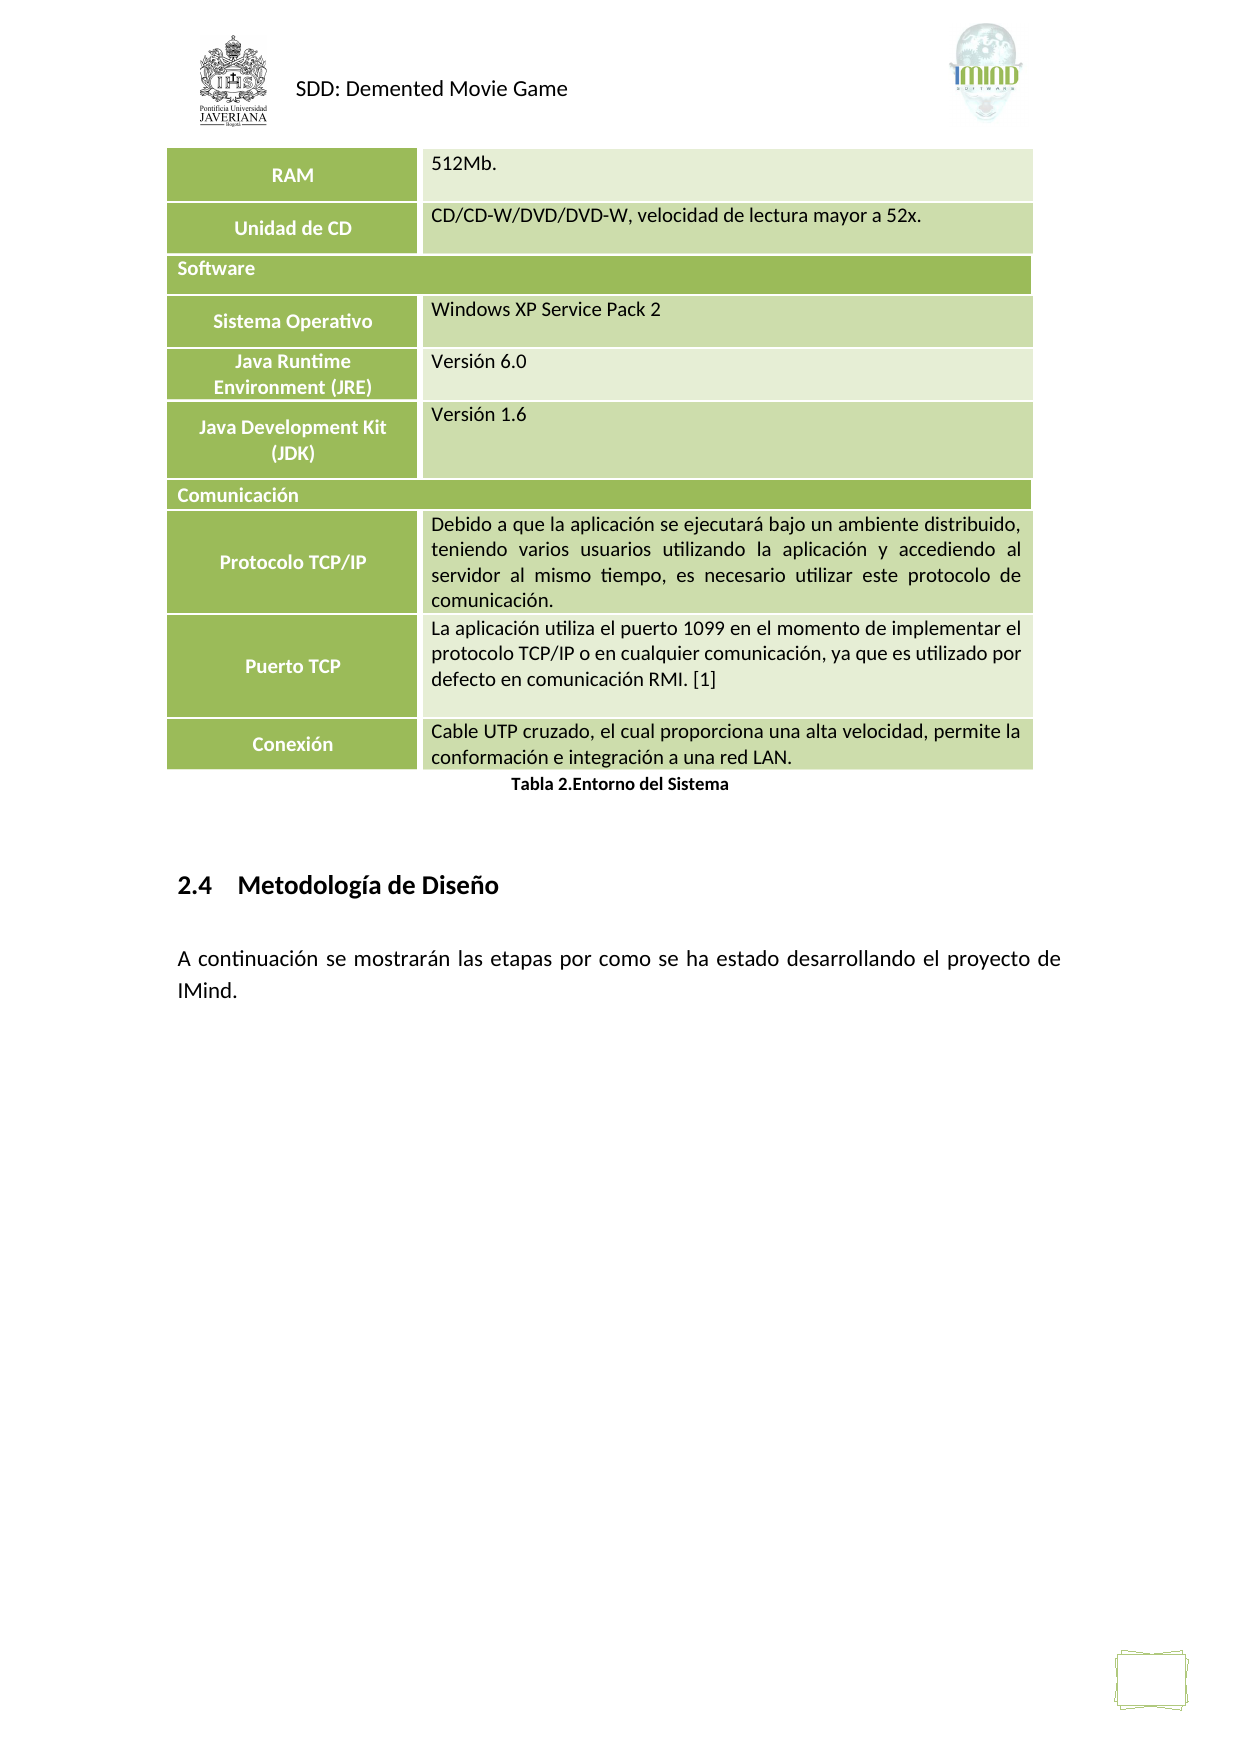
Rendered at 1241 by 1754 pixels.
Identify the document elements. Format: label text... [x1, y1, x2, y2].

table_cell Cable UTP cruzado, el cual proporciona una alta velocidad, permite la conformación e integración a una red LAN. [423, 719, 1033, 769]
subtitle Metodología de Diseño [177, 868, 1063, 901]
picture [948, 23, 1029, 127]
table_cell Comunicación [167, 480, 1031, 509]
table_cell Versión 6.0 [423, 349, 1033, 399]
table_cell Software [167, 256, 1031, 294]
table_cell La aplicación utiliza el puerto 1099 en el momento de implementar el protocolo TCP/IP o en cualquier comunicación, ya que es utilizado por defecto en comunicación RMI. [1] [423, 615, 1033, 717]
table_cell Conexión [167, 719, 417, 769]
table_cell CD/CD-W/DVD/DVD-W, velocidad de lectura mayor a 52x. [423, 203, 1033, 253]
table_cell Protocolo TCP/IP [167, 511, 417, 613]
table_cell Puerto TCP [167, 615, 417, 717]
table_cell Unidad de CD [167, 203, 417, 253]
table_cell Windows XP Service Pack 2 [423, 296, 1033, 347]
table_cell Java Development Kit (JDK) [167, 402, 417, 478]
table_cell Sistema Operativo [167, 296, 417, 347]
table_cell Debido a que la aplicación se ejecutará bajo un ambiente distribuido, teniendo varios usuarios utilizando la aplicación y accediendo al servidor al mismo tiempo, es necesario utilizar este protocolo de comunicación. [423, 511, 1033, 613]
table_cell 512Mb. [423, 149, 1033, 201]
picture [200, 35, 267, 127]
table_cell RAM [167, 148, 417, 201]
table_cell Versión 1.6 [423, 402, 1033, 478]
table_cell Java Runtime Environment (JRE) [167, 349, 417, 399]
text A continuación se mostrarán las etapas por como se ha estado desarrollando el proyecto de IMind. [177, 944, 1063, 1004]
